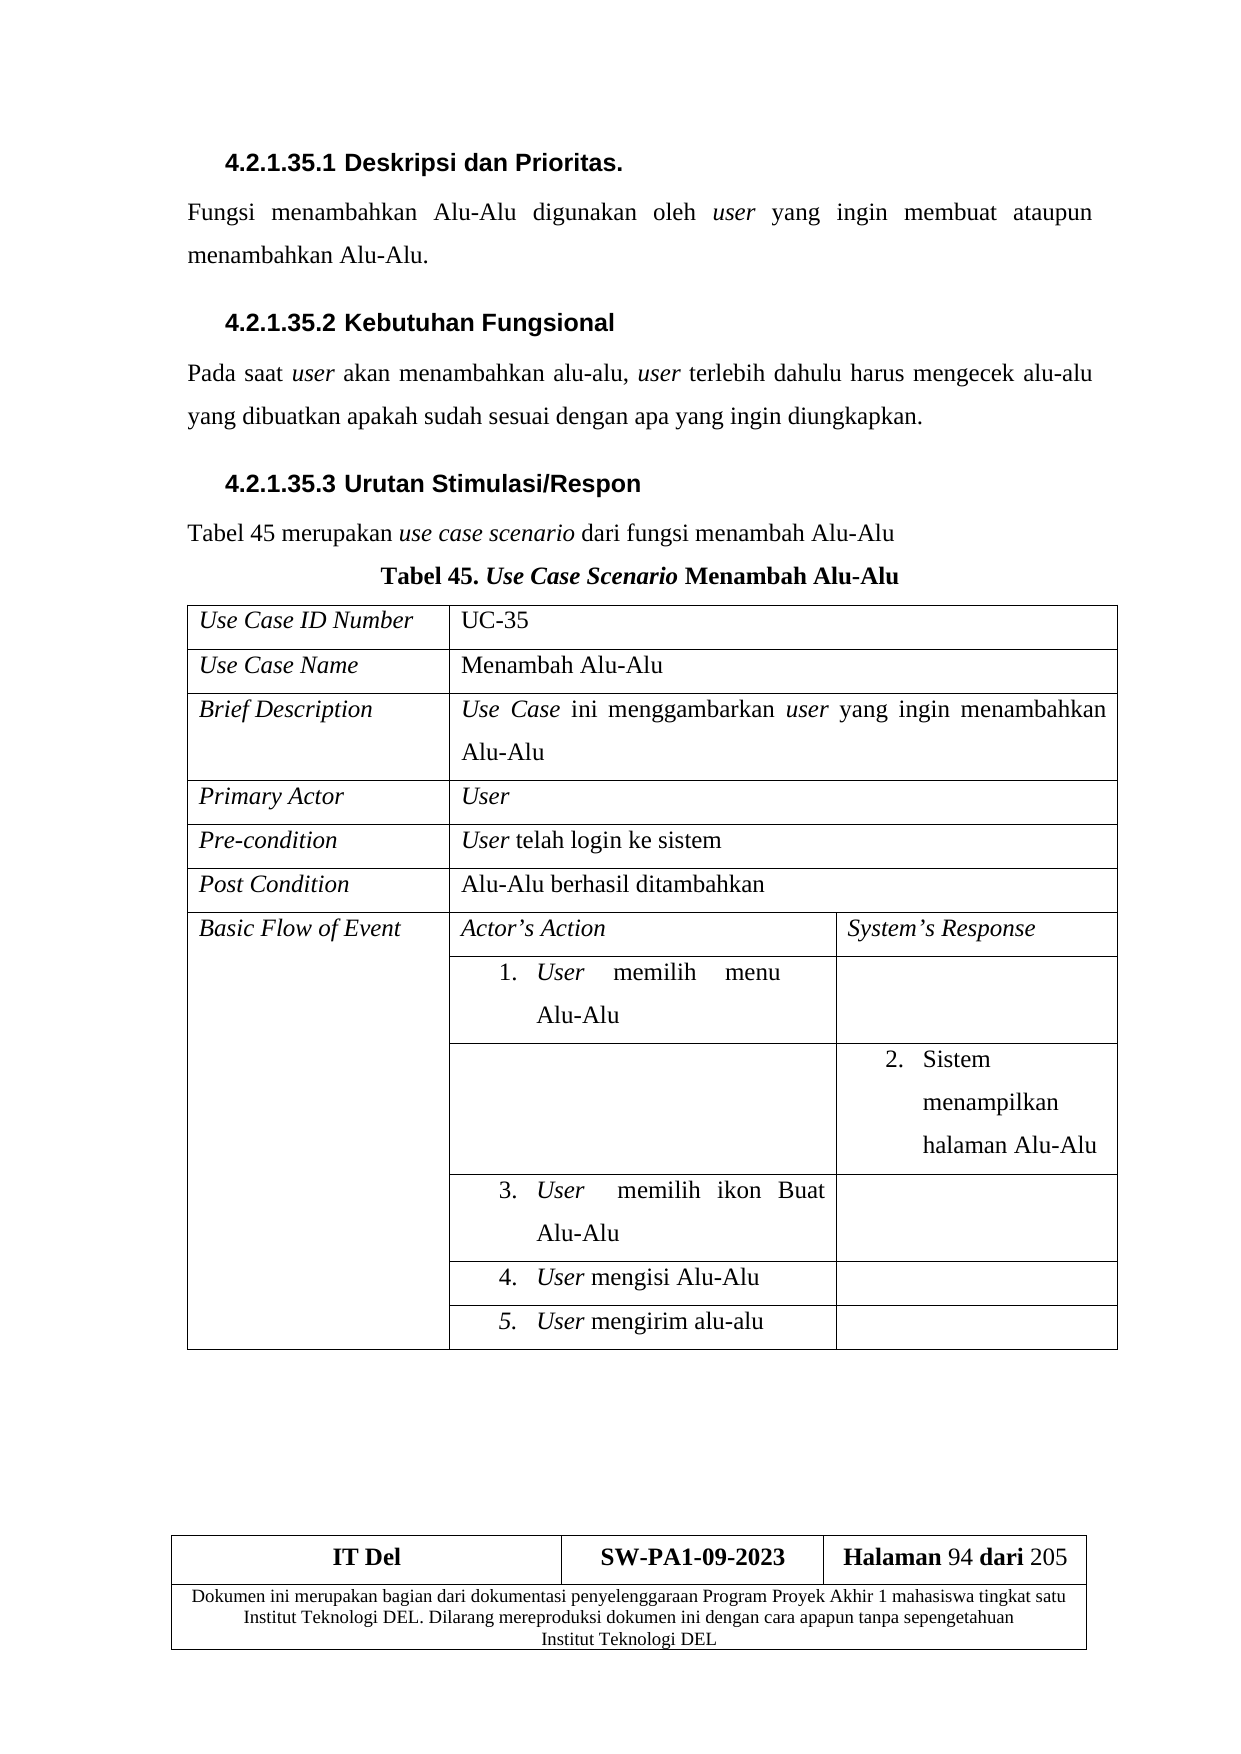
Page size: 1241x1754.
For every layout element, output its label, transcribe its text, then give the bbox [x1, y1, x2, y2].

table_cell [450, 1044, 836, 1174]
table_cell User telah login ke sistem [450, 825, 1117, 868]
subtitle Deskripsi dan Prioritas. [225, 148, 1092, 176]
table_cell Basic Flow of Event [188, 913, 449, 1349]
table_cell [837, 1262, 1117, 1305]
table_cell Menambah Alu-Alu [450, 650, 1117, 693]
text Fungsi menambahkan Alu-Alu digunakan oleh user yang ingin membuat ataupun menambahkan Alu-Alu. [187, 197, 1092, 269]
table_cell User [450, 781, 1117, 824]
text Pada saat user akan menambahkan alu-alu, user terlebih dahulu harus mengecek alu-alu yang dibuatkan apakah sudah sesuai dengan apa yang ingin diungkapkan. [187, 358, 1092, 429]
subtitle Urutan Stimulasi/Respon [225, 469, 1092, 498]
table_cell User memilih ikon Buat Alu-Alu [450, 1175, 836, 1261]
text Tabel 45. Use Case Scenario Menambah Alu-Alu [187, 561, 1092, 590]
table_cell Post Condition [188, 869, 449, 912]
text Tabel 45 merupakan use case scenario dari fungsi menambah Alu-Alu [187, 518, 1092, 547]
table_cell Pre-condition [188, 825, 449, 868]
table_cell Sistem menampilkan halaman Alu-Alu [837, 1044, 1117, 1174]
subtitle Kebutuhan Fungsional [225, 308, 1092, 337]
table_cell Actor’s Action [450, 913, 836, 956]
table_cell [837, 1306, 1117, 1349]
table_cell User memilih menu Alu-Alu [450, 957, 836, 1043]
table_cell [837, 957, 1117, 1043]
table_header UC-35 [450, 606, 1117, 649]
table_cell Brief Description [188, 694, 449, 780]
table_cell System’s Response [837, 913, 1117, 956]
table_cell Use Case ini menggambarkan user yang ingin menambahkan Alu-Alu [450, 694, 1117, 780]
table_cell User mengirim alu-alu [450, 1306, 836, 1349]
table_header Use Case ID Number [188, 606, 449, 649]
table_cell Primary Actor [188, 781, 449, 824]
table_cell [837, 1175, 1117, 1261]
table_cell Alu-Alu berhasil ditambahkan [450, 869, 1117, 912]
table_cell User mengisi Alu-Alu [450, 1262, 836, 1305]
table_cell Use Case Name [188, 650, 449, 693]
